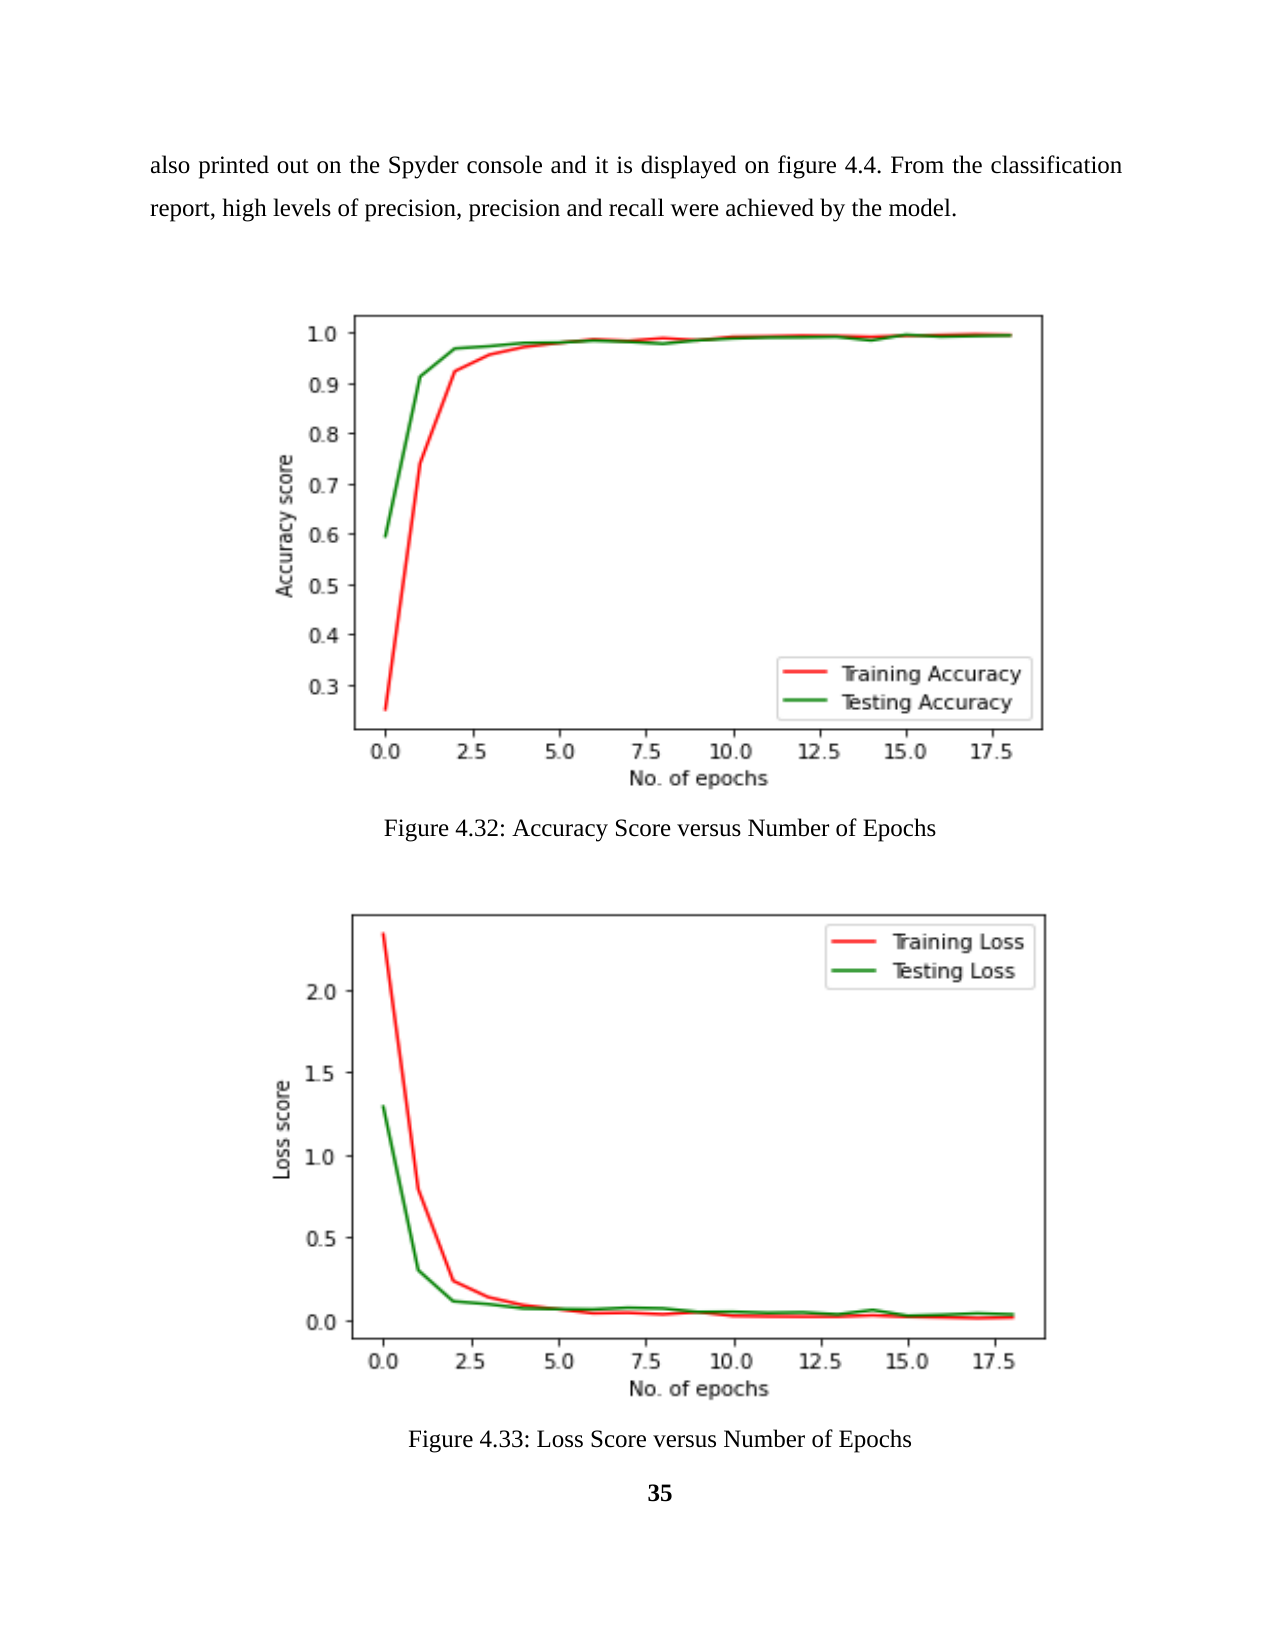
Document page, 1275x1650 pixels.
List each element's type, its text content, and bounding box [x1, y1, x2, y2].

picture [261, 903, 1059, 1412]
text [150, 150, 1125, 222]
picture [264, 304, 1056, 801]
